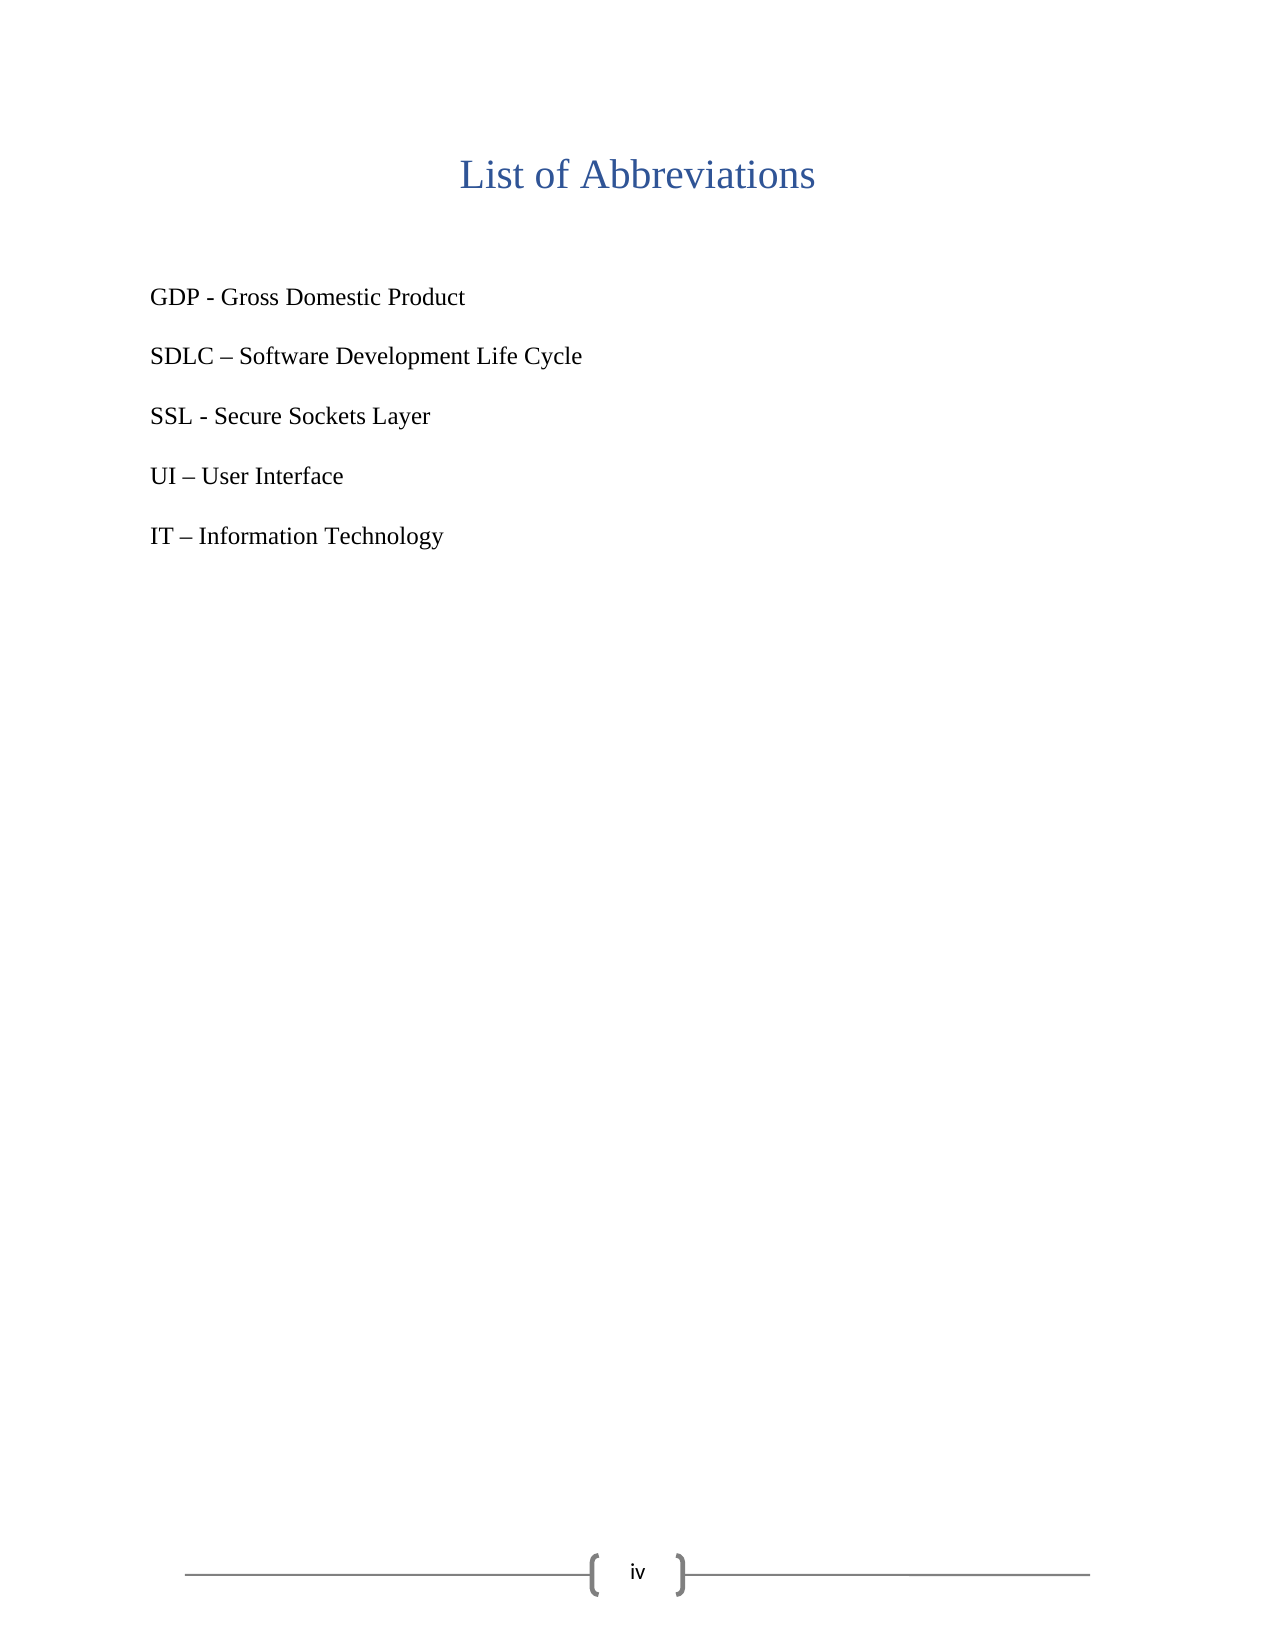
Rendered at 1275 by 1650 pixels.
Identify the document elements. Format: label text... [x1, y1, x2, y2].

text IT – Information Technology [150, 521, 1125, 549]
text SSL - Secure Sockets Layer [150, 401, 1125, 430]
text GDP - Gross Domestic Product [150, 282, 1125, 310]
text UI – User Interface [150, 461, 1125, 490]
subtitle List of Abbreviations [150, 150, 1125, 198]
text SDLC – Software Development Life Cycle [150, 341, 1125, 370]
